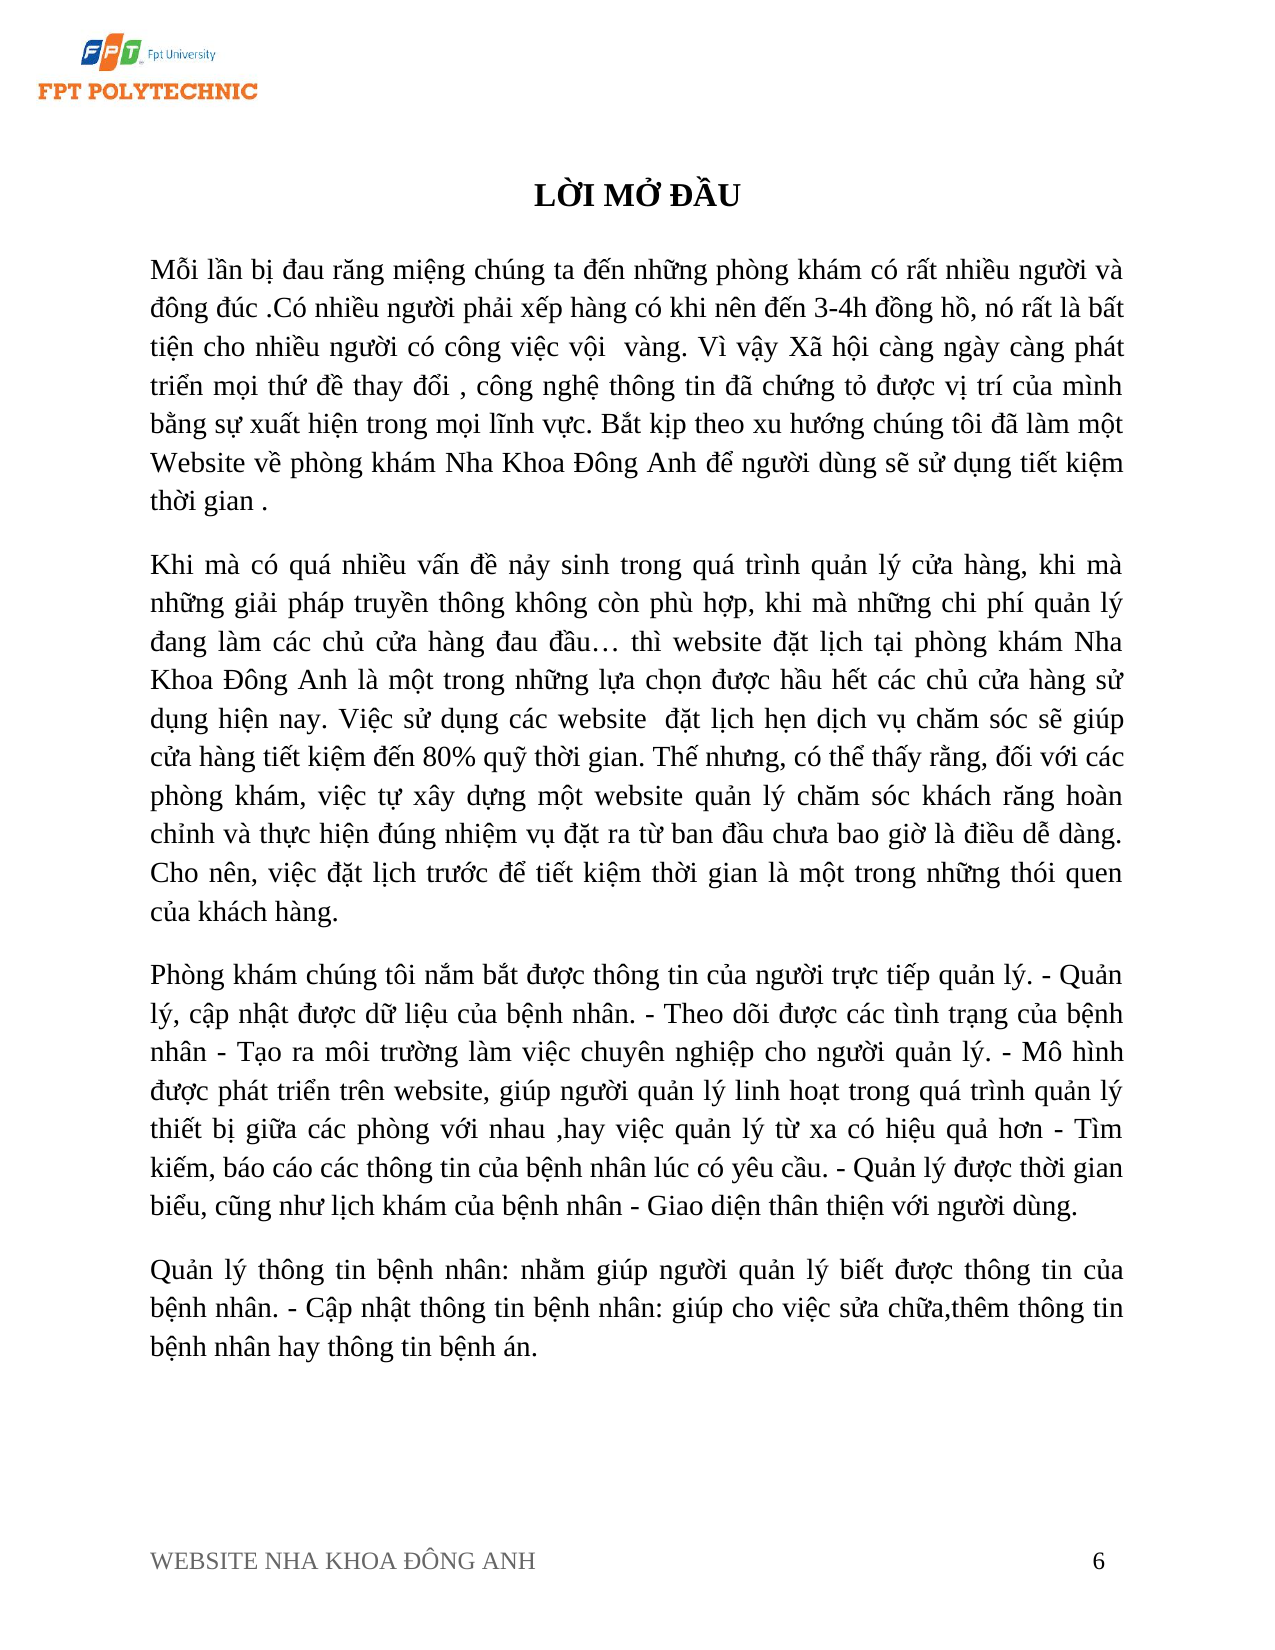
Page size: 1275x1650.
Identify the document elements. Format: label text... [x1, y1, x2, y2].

subtitle LỜI MỞ ĐẦU [150, 175, 1125, 213]
text Quản lý thông tin bệnh nhân: nhằm giúp người quản lý biết được thông tin của bệnh nhân. - Cập nhật thông tin bệnh nhân: giúp cho việc sửa chữa,thêm thông tin bệnh nhân hay thông tin bệnh án. [150, 1324, 1125, 1363]
text Khi mà có quá nhiều vấn đề nảy sinh trong quá trình quản lý cửa hàng, khi mà những giải pháp truyền thông không còn phù hợp, khi mà những chi phí quản lý đang làm các chủ cửa hàng đau đầu… thì website đặt lịch tại phòng khám Nha Khoa Đông Anh là một trong những lựa chọn được hầu hết các chủ cửa hàng sử dụng hiện nay. Việc sử dụng các website đặt lịch hẹn dịch vụ chăm sóc sẽ giúp cửa hàng tiết kiệm đến 80% quỹ thời gian. Thế nhưng, có thể thấy rằng, đối với các phòng khám, việc tự xây dựng một website quản lý chăm sóc khách răng hoàn chỉnh và thực hiện đúng nhiệm vụ đặt ra từ ban đầu chưa bao giờ là điều dễ dàng. Cho nên, việc đặt lịch trước để tiết kiệm thời gian là một trong những thói quen của khách hàng. [150, 547, 1125, 927]
text Phòng khám chúng tôi nắm bắt được thông tin của người trực tiếp quản lý. - Quản lý, cập nhật được dữ liệu của bệnh nhân. - Theo dõi được các tình trạng của bệnh nhân - Tạo ra môi trường làm việc chuyên nghiệp cho người quản lý. - Mô hình được phát triển trên website, giúp người quản lý linh hoạt trong quá trình quản lý thiết bị giữa các phòng với nhau ,hay việc quản lý từ xa có hiệu quả hơn - Tìm kiếm, báo cáo các thông tin của bệnh nhân lúc có yêu cầu. - Quản lý được thời gian biểu, cũng như lịch khám của bệnh nhân - Giao diện thân thiện với người dùng. [150, 1183, 1125, 1222]
text Mỗi lần bị đau răng miệng chúng ta đến những phòng khám có rất nhiều người và đông đúc .Có nhiều người phải xếp hàng có khi nên đến 3-4h đồng hồ, nó rất là bất tiện cho nhiều người có công việc vội vàng. Vì vậy Xã hội càng ngày càng phát triển mọi thứ đề thay đổi , công nghệ thông tin đã chứng tỏ được vị trí của mình bằng sự xuất hiện trong mọi lĩnh vực. Bắt kịp theo xu hướng chúng tôi đã làm một Website về phòng khám Nha Khoa Đông Anh để người dùng sẽ sử dụng tiết kiệm thời gian . [150, 440, 1125, 517]
picture [36, 18, 259, 127]
text Mỗi lần bị đau răng miệng chúng ta đến những phòng khám có rất nhiều người và đông đúc .Có nhiều người phải xếp hàng có khi nên đến 3-4h đồng hồ, nó rất là bất tiện cho nhiều người có công việc vội vàng. Vì vậy Xã hội càng ngày càng phát triển mọi thứ đề thay đổi , công nghệ thông tin đã chứng tỏ được vị trí của mình bằng sự xuất hiện trong mọi lĩnh vực. Bắt kịp theo xu hướng chúng tôi đã làm một Website về phòng khám Nha Khoa Đông Anh để người dùng sẽ sử dụng tiết kiệm thời gian . [150, 252, 1125, 368]
